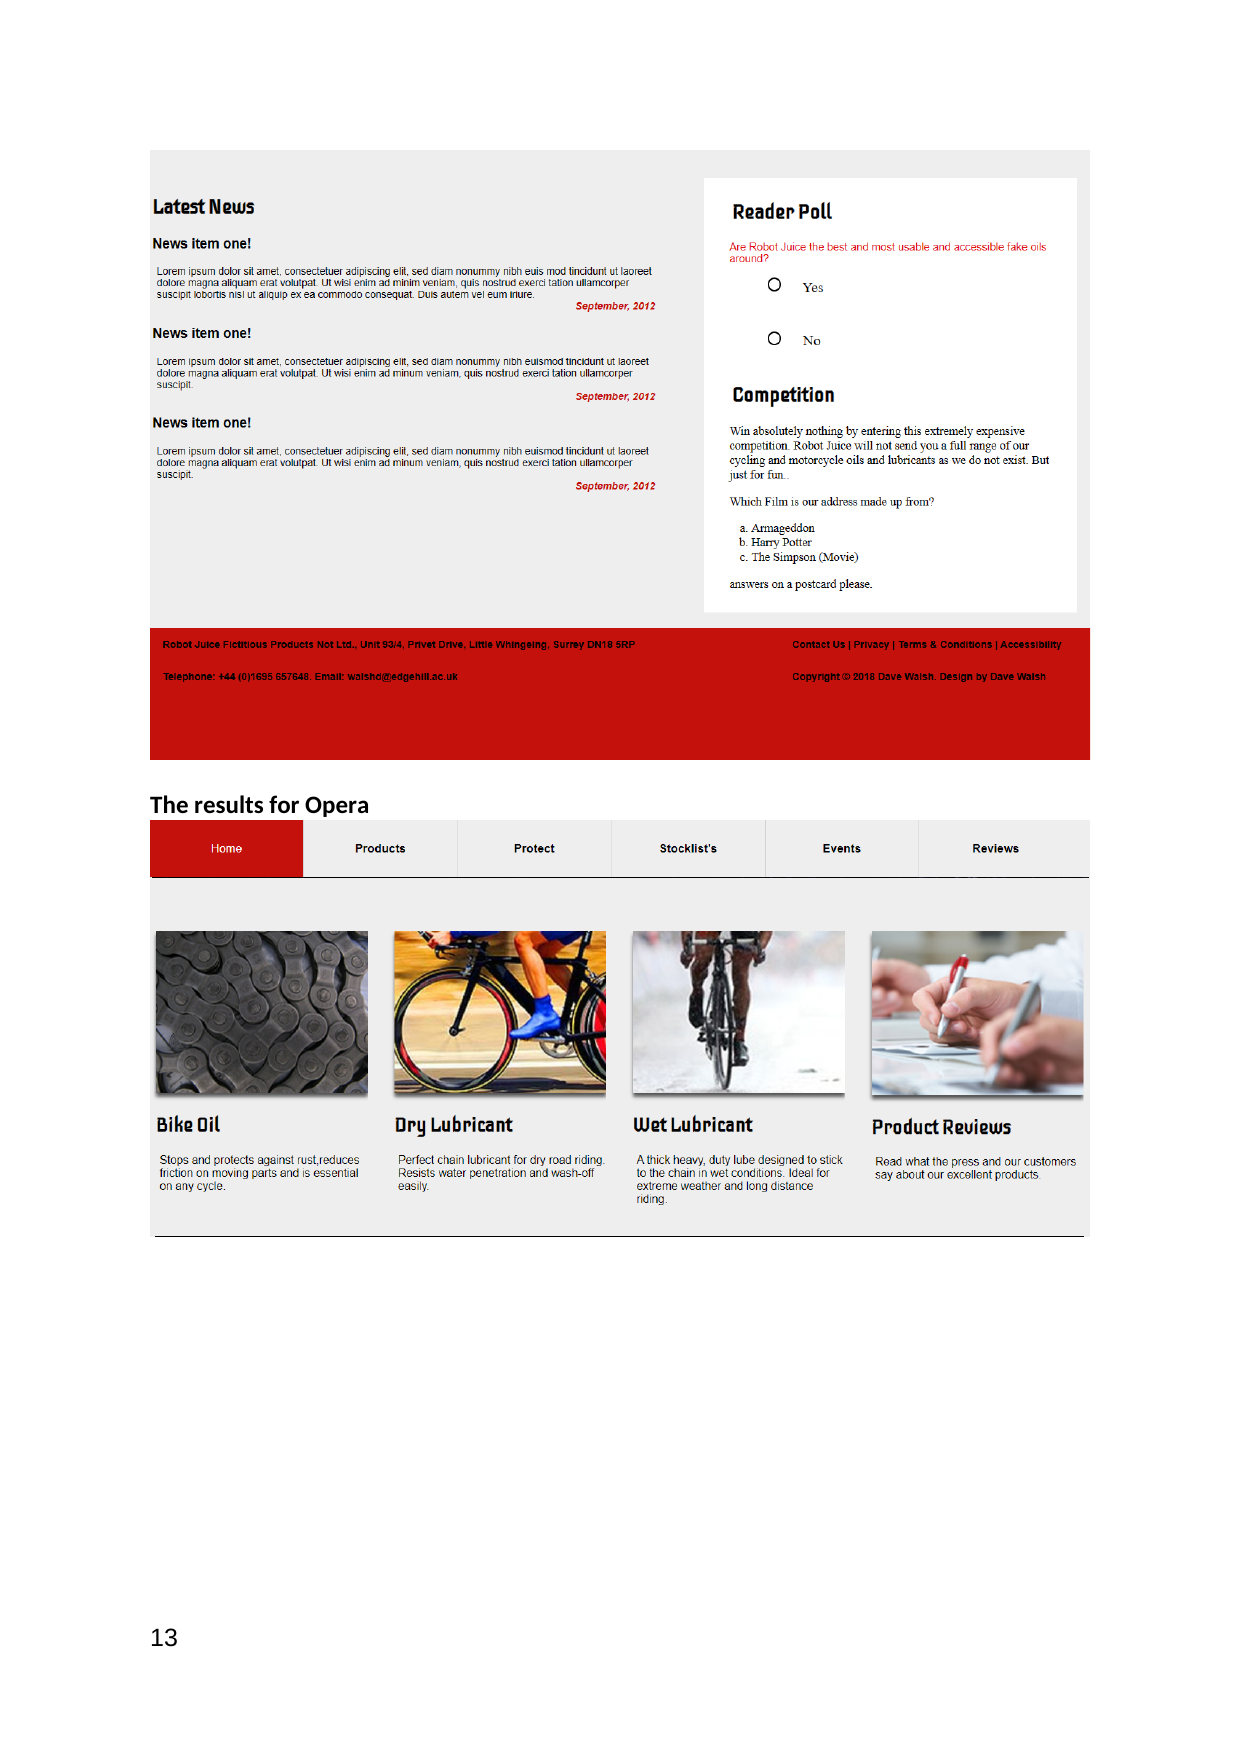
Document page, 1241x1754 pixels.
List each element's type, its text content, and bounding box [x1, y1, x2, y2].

picture [150, 820, 1091, 1237]
picture [150, 150, 1091, 760]
text The results for Opera [150, 790, 1090, 820]
